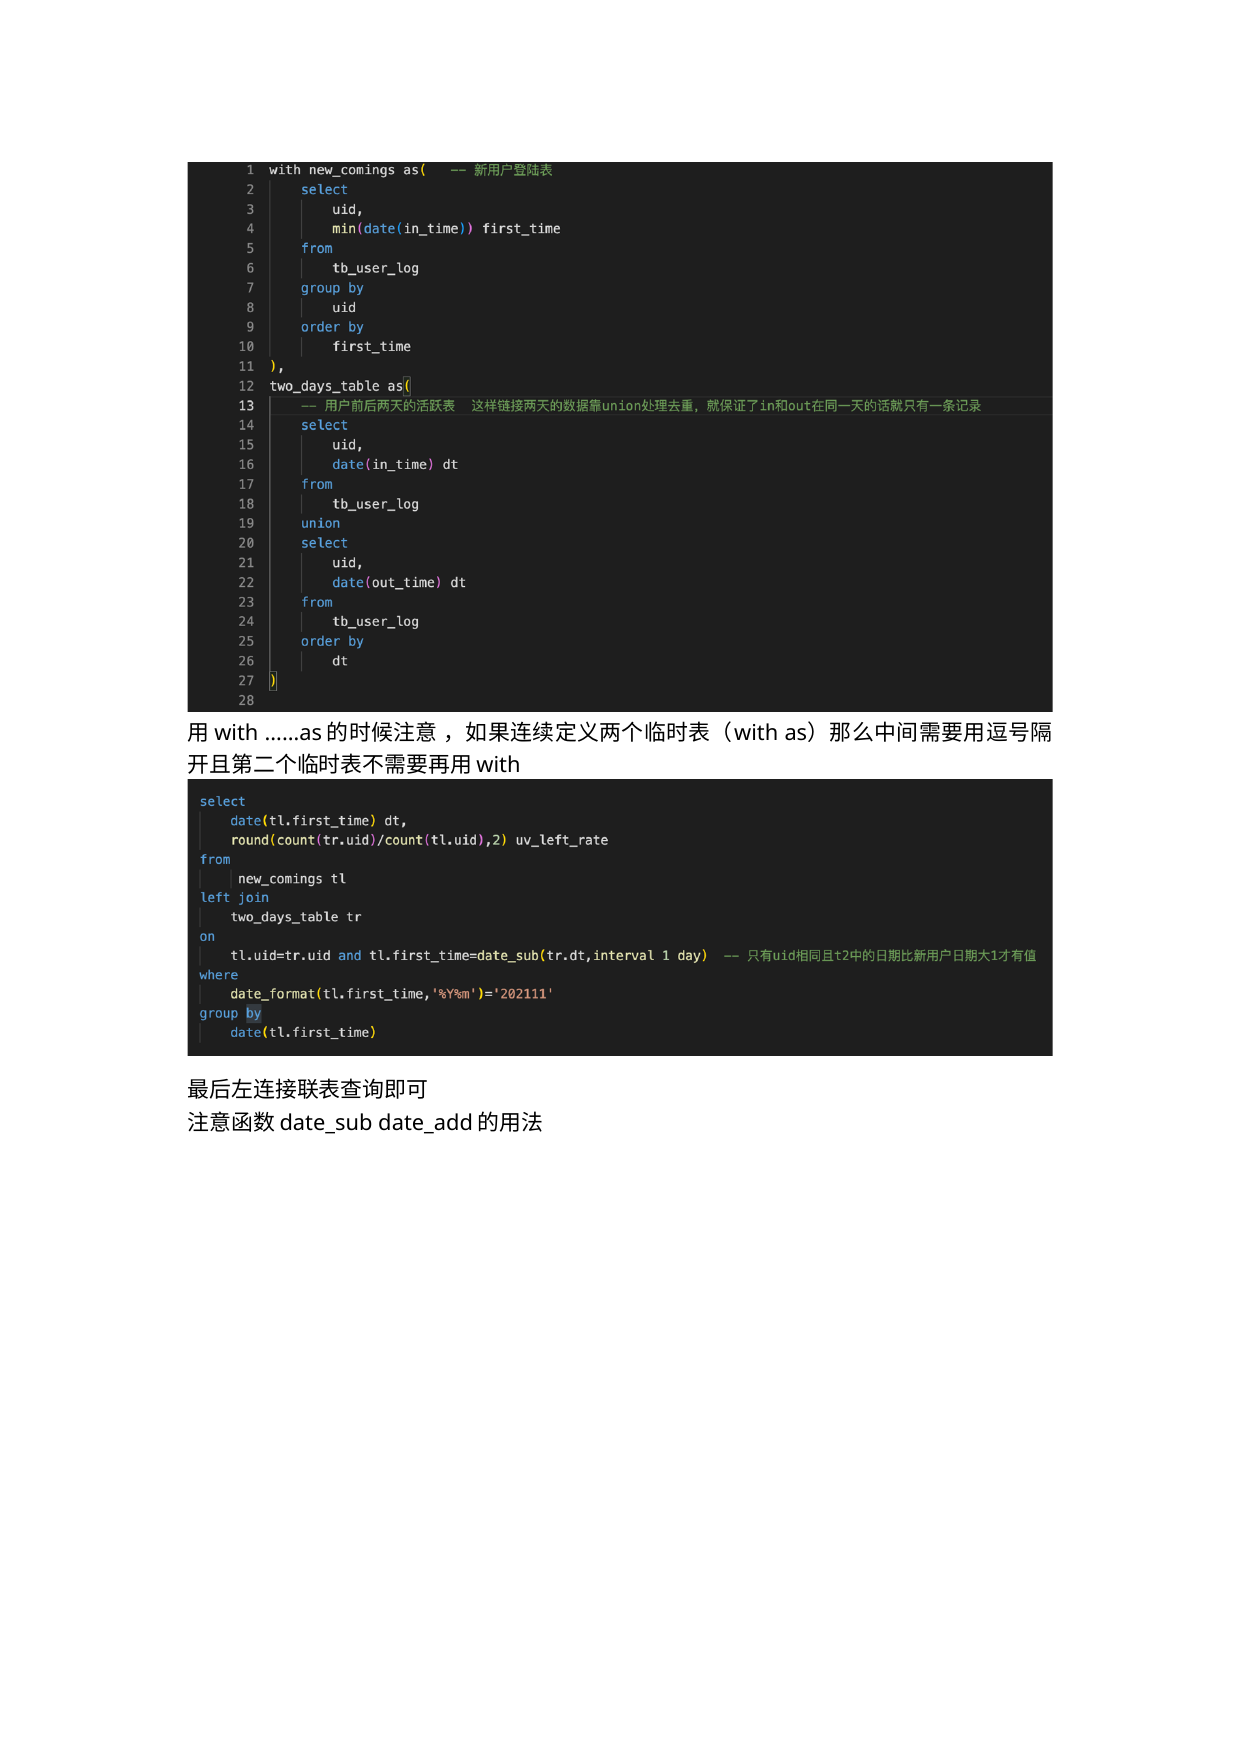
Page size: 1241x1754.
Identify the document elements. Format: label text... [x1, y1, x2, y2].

picture [187, 162, 1053, 712]
text 用with ……as的时候注意 ，如果连续定义两个临时表（with as）那么中间需要用逗号隔开且第二个临时表不需要再用with [187, 714, 1053, 779]
picture [187, 779, 1053, 1056]
text 最后左连接联表查询即可 [187, 1072, 1053, 1104]
text 注意函数date_sub date_add的用法 [187, 1104, 1053, 1137]
